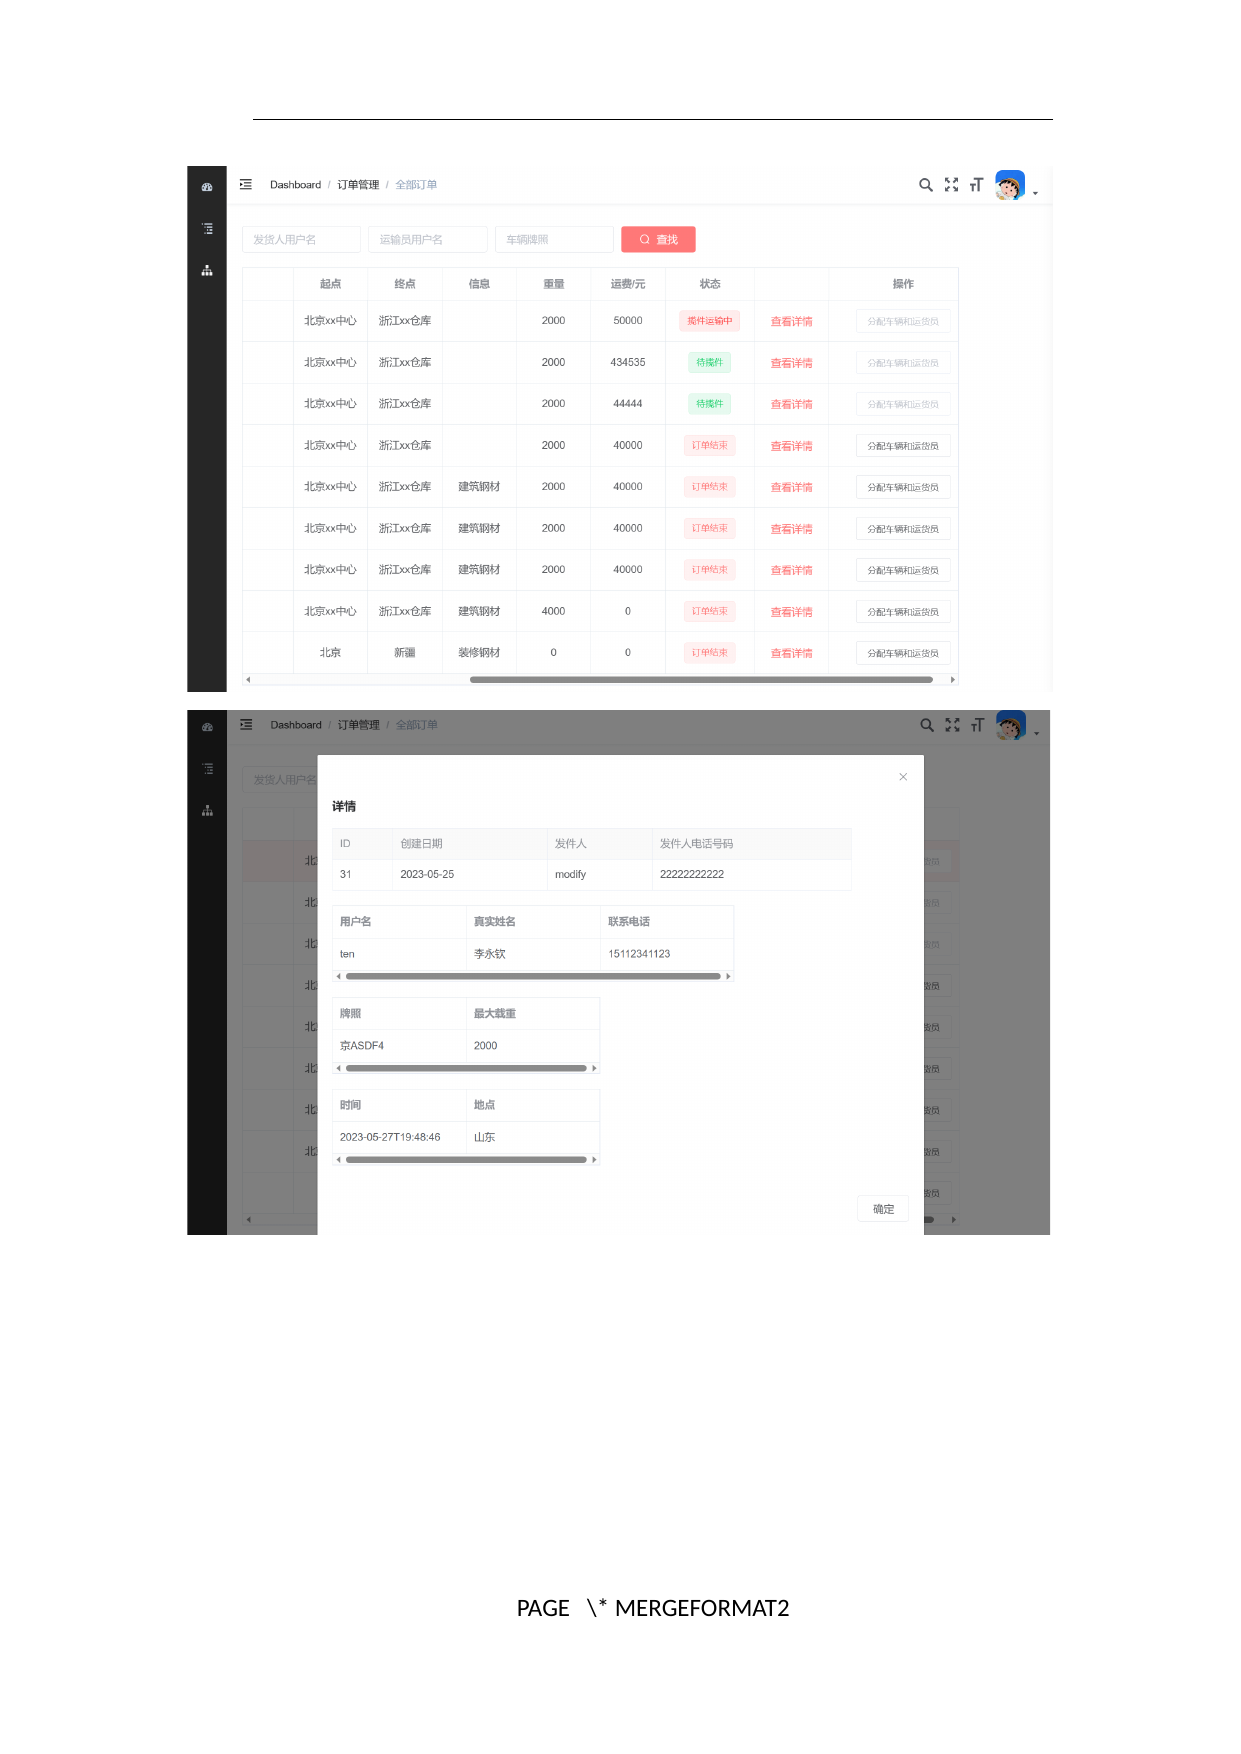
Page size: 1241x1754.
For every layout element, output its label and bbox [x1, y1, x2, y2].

picture [187, 166, 1053, 692]
picture [187, 710, 1051, 1235]
